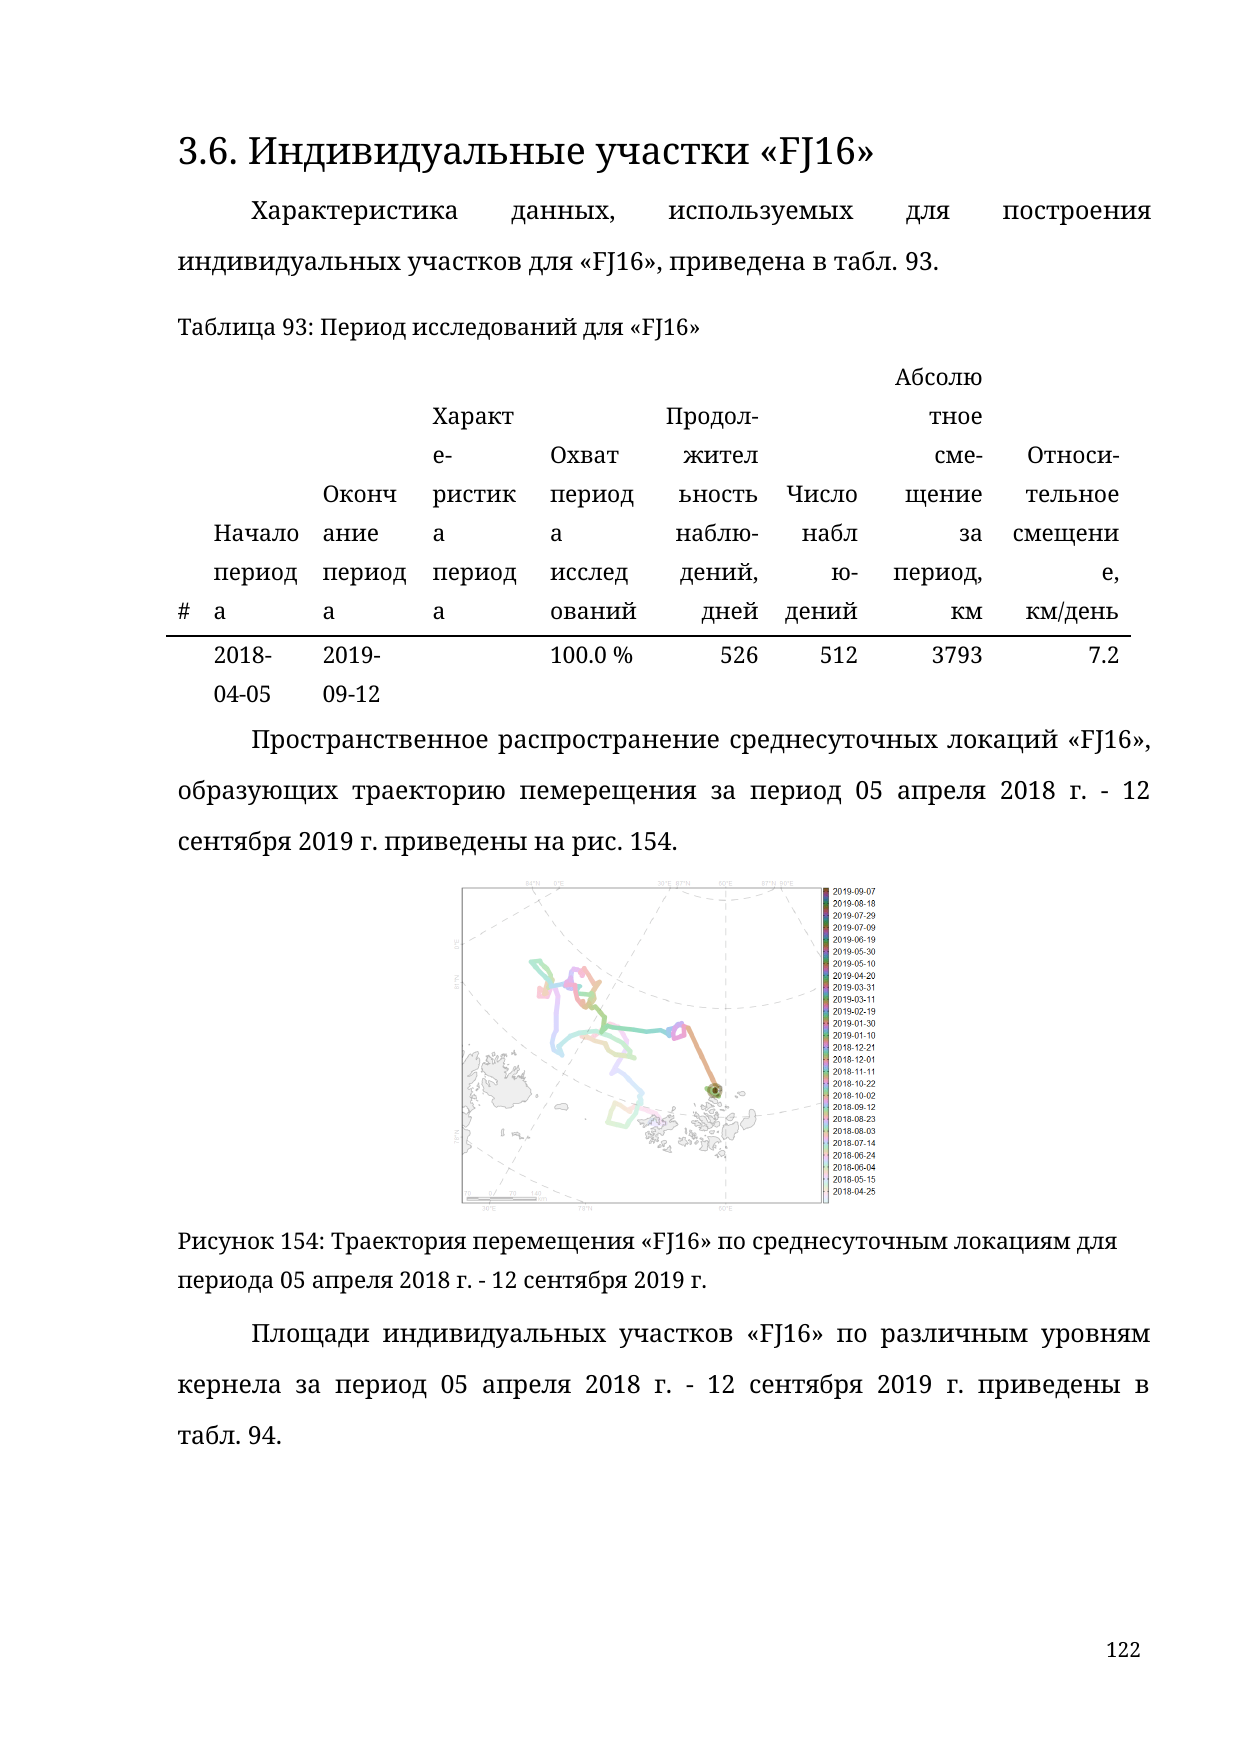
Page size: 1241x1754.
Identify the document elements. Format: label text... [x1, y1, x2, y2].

subtitle Индивидуальные участки «FJ16» [177, 124, 1152, 176]
text Характеристика данных, используемых для построения индивидуальных участков для «FJ16», приведена в табл. 93. [177, 192, 1152, 277]
text Пространственное распространение среднесуточных локаций «FJ16», образующих траекторию пемерещения за период 05 апреля 2018 г. - 12 сентября 2019 г. приведены на рис. 154. [177, 722, 1152, 858]
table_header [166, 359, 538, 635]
picture [451, 878, 878, 1213]
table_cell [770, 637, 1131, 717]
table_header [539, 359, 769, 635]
text Площади индивидуальных участков «FJ16» по различным уровням кернела за период 05 апреля 2018 г. - 12 сентября 2019 г. приведены в табл. 94. [177, 1316, 1152, 1452]
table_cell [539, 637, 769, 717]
text Рисунок 154: Траектория перемещения «FJ16» по среднесуточным локациям для периода 05 апреля 2018 г. - 12 сентября 2019 г. [177, 1225, 1152, 1295]
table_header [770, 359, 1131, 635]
text Таблица 93: Период исследований для «FJ16» [177, 311, 1152, 342]
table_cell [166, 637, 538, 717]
